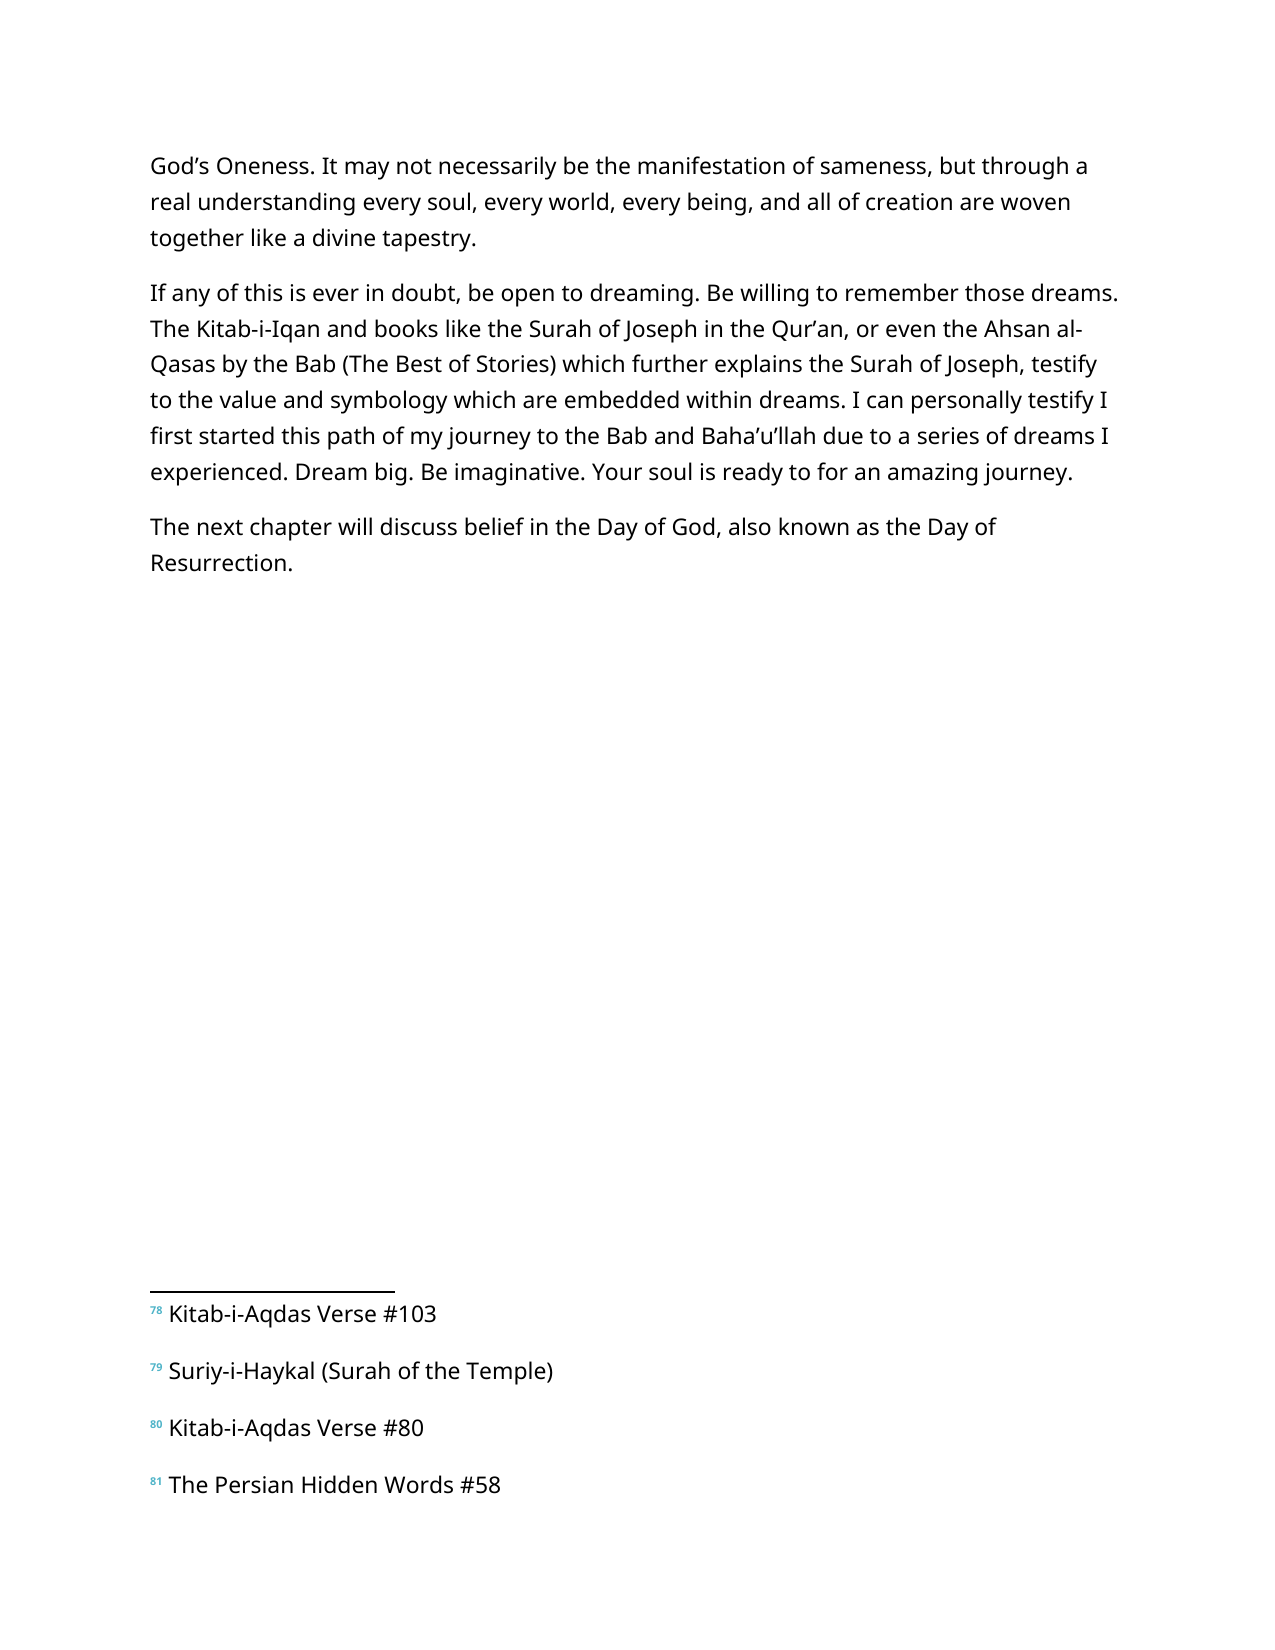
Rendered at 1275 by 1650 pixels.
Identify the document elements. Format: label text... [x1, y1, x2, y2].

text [150, 150, 1125, 253]
text The next chapter will discuss belief in the Day of God, also known as the Day of Resurrection. [150, 511, 1125, 578]
text If any of this is ever in doubt, be open to dreaming. Be willing to remember those dreams. The Kitab-i-Iqan and books like the Surah of Joseph in the Qur’an, or even the Ahsan al-Qasas by the Bab (The Best of Stories) which further explains the Surah of Joseph, testify to the value and symbology which are embedded within dreams. I can personally testify I first started this path of my journey to the Bab and Baha’u’llah due to a series of dreams I experienced. Dream big. Be imaginative. Your soul is ready to for an amazing journey. [150, 277, 1125, 487]
